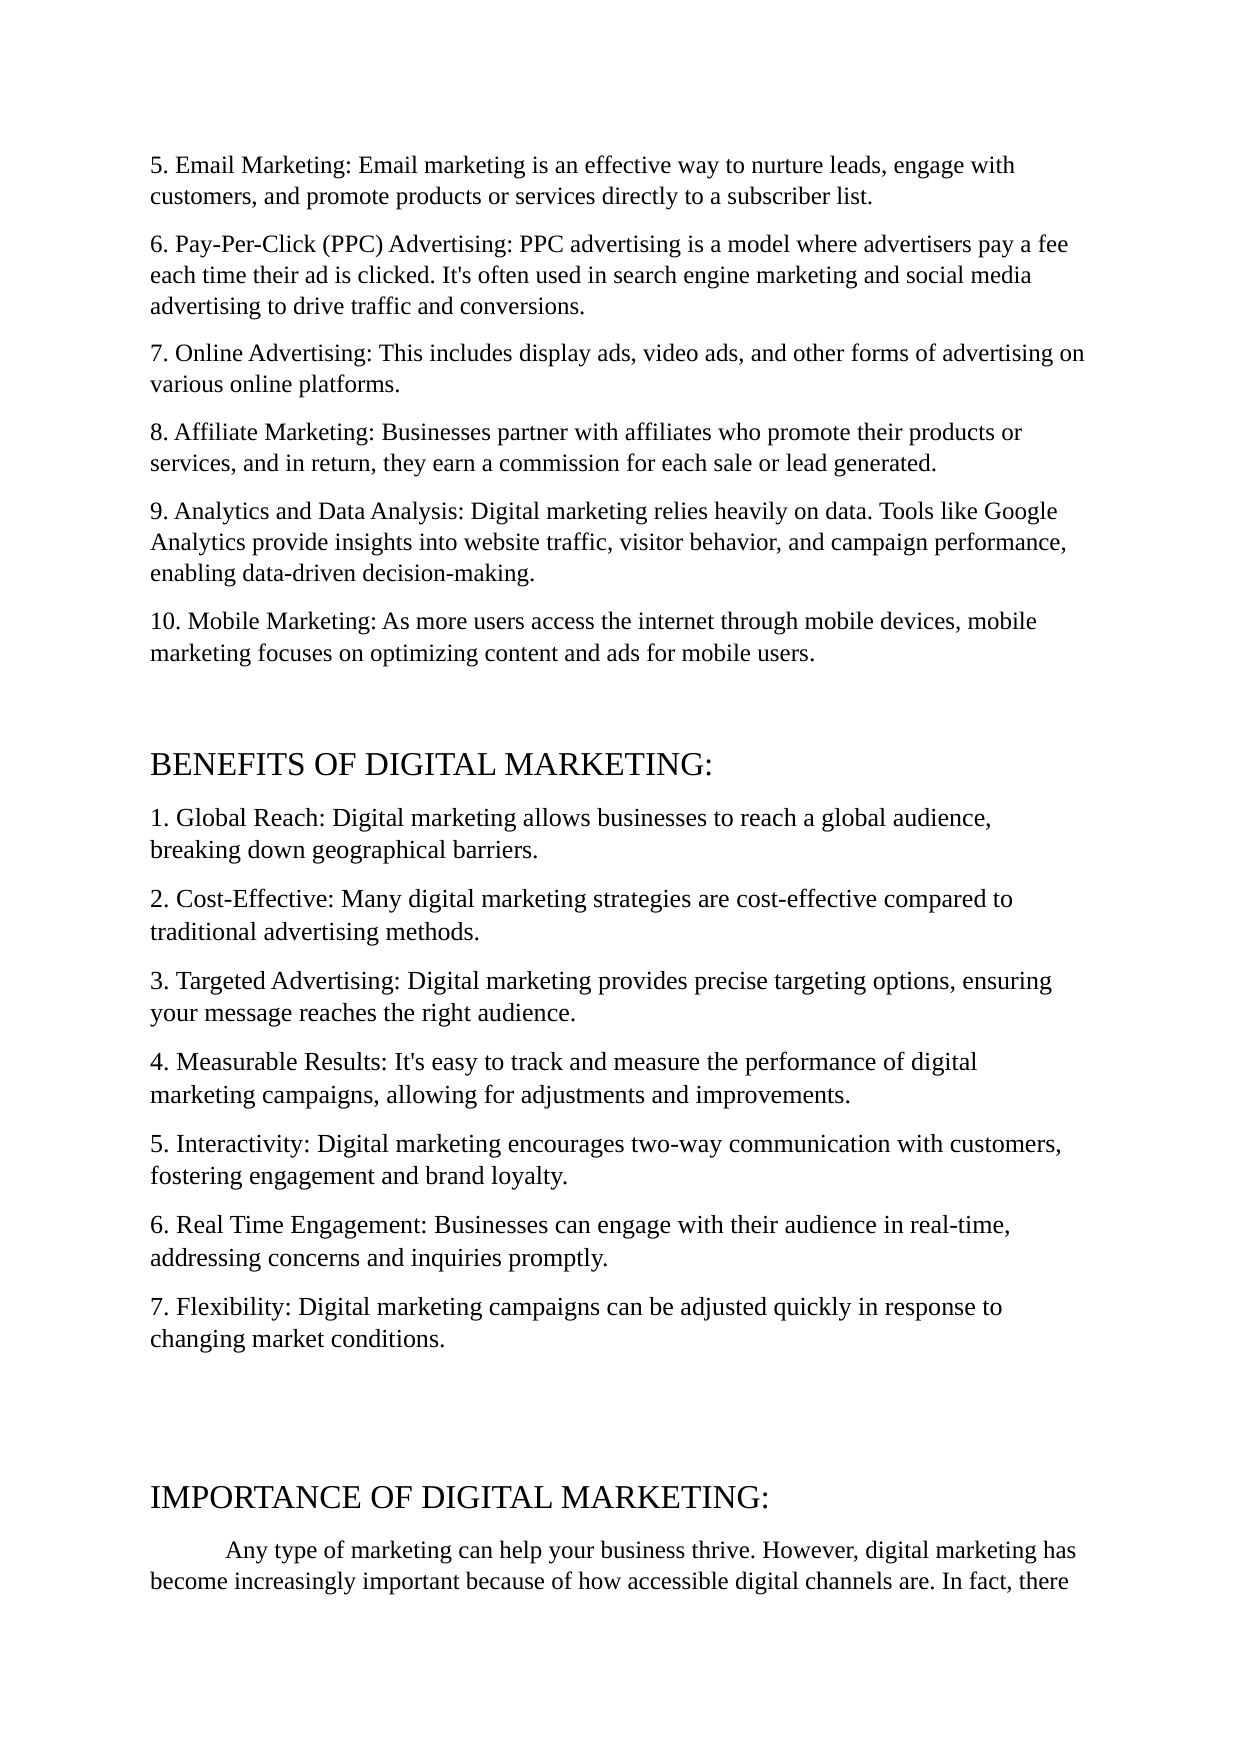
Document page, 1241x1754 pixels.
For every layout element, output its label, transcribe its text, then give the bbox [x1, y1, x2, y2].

text 6. Real Time Engagement: Businesses can engage with their audience in real-time, addressing concerns and inquiries promptly. [150, 1209, 1090, 1272]
text 4. Measurable Results: It's easy to track and measure the performance of digital marketing campaigns, allowing for adjustments and improvements. [150, 1046, 1090, 1109]
text 8. Affiliate Marketing: Businesses partner with affiliates who promote their products or services, and in return, they earn a commission for each sale or lead generated. [150, 417, 1090, 477]
text 7. Flexibility: Digital marketing campaigns can be adjusted quickly in response to changing market conditions. [150, 1291, 1090, 1353]
text 10. Mobile Marketing: As more users access the internet through mobile devices, mobile marketing focuses on optimizing content and ads for mobile users. [150, 606, 1090, 667]
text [150, 1535, 1090, 1595]
text 7. Online Advertising: This includes display ads, video ads, and other forms of advertising on various online platforms. [150, 338, 1090, 398]
text 3. Targeted Advertising: Digital marketing provides precise targeting options, ensuring your message reaches the right audience. [150, 965, 1090, 1027]
text BENEFITS OF DIGITAL MARKETING: [150, 744, 1090, 782]
text 9. Analytics and Data Analysis: Digital marketing relies heavily on data. Tools like Google Analytics provide insights into website traffic, visitor behavior, and campaign performance, enabling data-driven decision-making. [150, 496, 1090, 587]
text 2. Cost-Effective: Many digital marketing strategies are cost-effective compared to traditional advertising methods. [150, 883, 1090, 946]
text 5. Email Marketing: Email marketing is an effective way to nurture leads, engage with customers, and promote products or services directly to a subscriber list. [150, 150, 1090, 210]
text 1. Global Reach: Digital marketing allows businesses to reach a global audience, breaking down geographical barriers. [150, 802, 1090, 864]
text 5. Interactivity: Digital marketing encourages two-way communication with customers, fostering engagement and brand loyalty. [150, 1128, 1090, 1190]
text 6. Pay-Per-Click (PPC) Advertising: PPC advertising is a model where advertisers pay a fee each time their ad is clicked. It's often used in search engine marketing and social media advertising to drive traffic and conversions. [150, 229, 1090, 319]
text IMPORTANCE OF DIGITAL MARKETING: [150, 1477, 1090, 1516]
